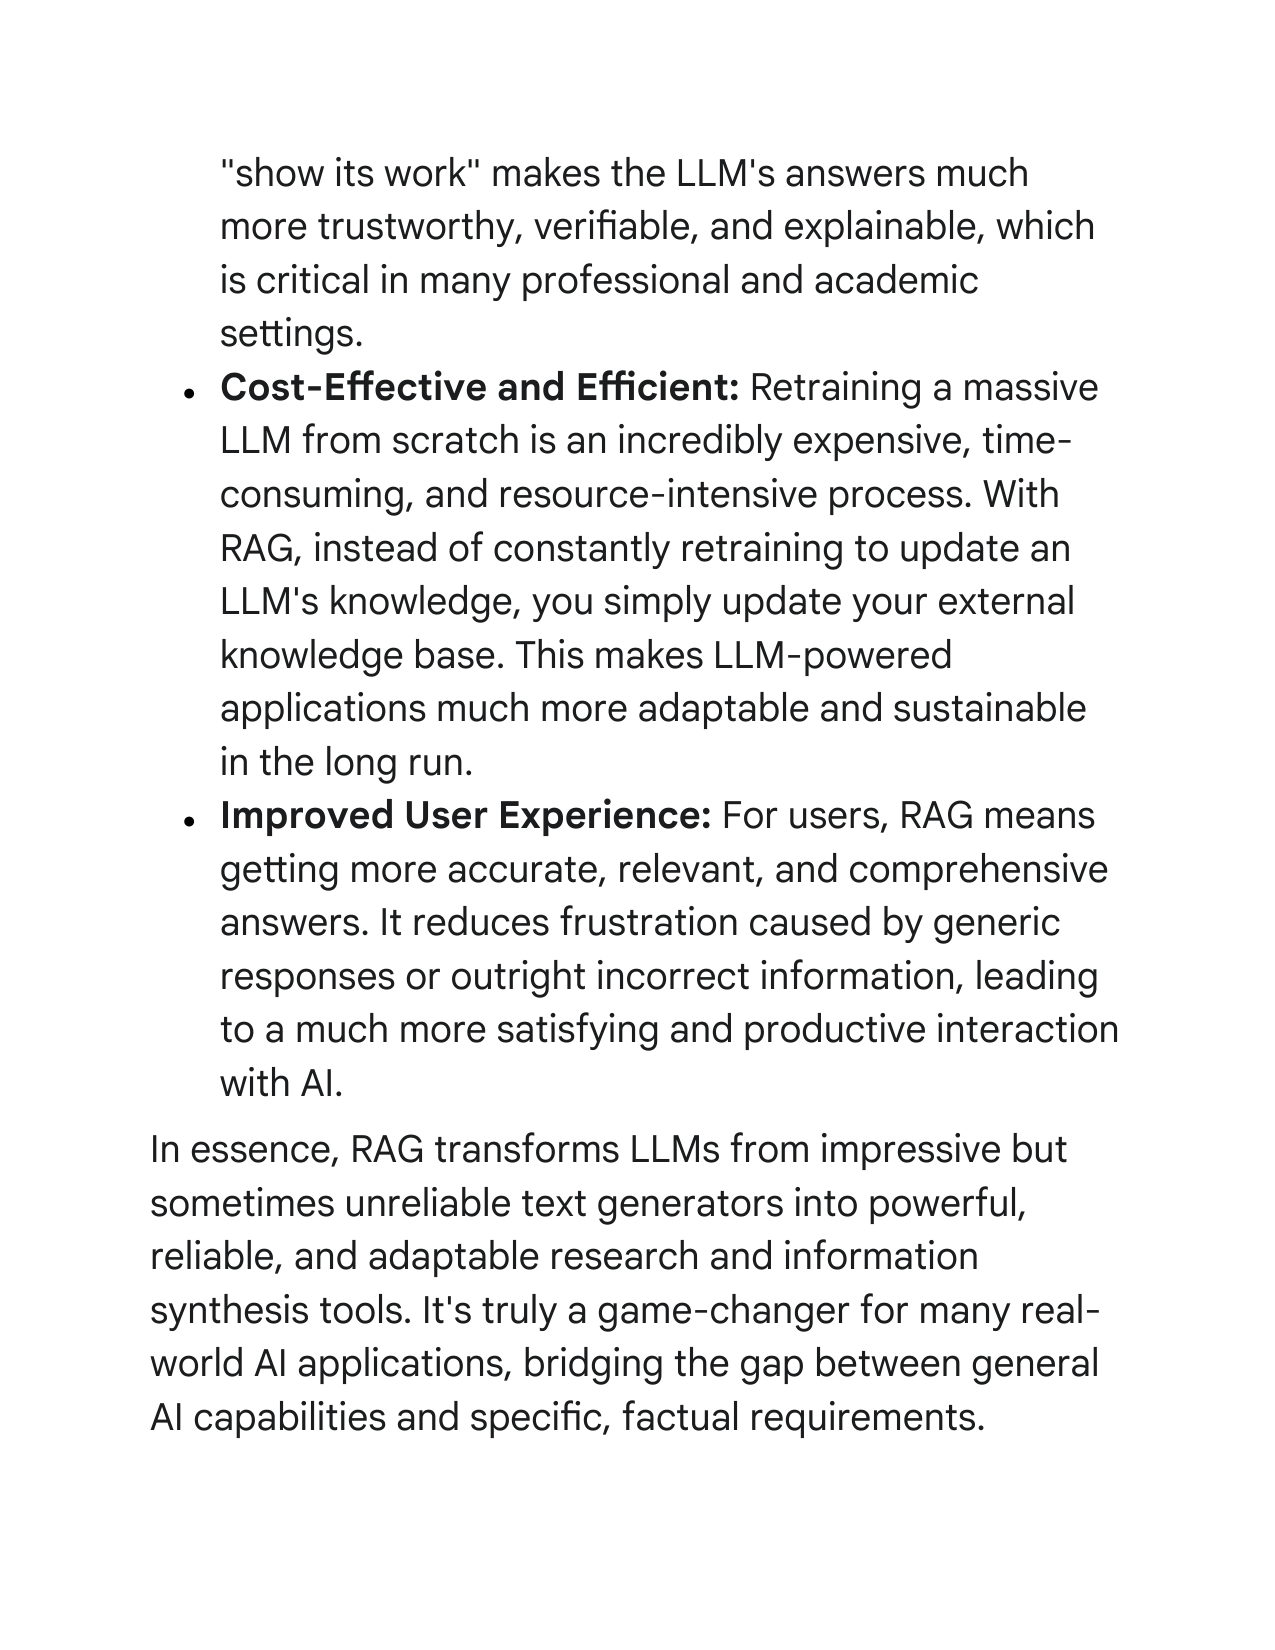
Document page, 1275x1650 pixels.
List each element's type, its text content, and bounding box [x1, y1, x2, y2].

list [182, 150, 1125, 358]
text In essence, RAG transforms LLMs from impressive but sometimes unreliable text generators into powerful, reliable, and adaptable research and information synthesis tools. It's truly a game-changer for many real-world AI applications, bridging the gap between general AI capabilities and specific, factual requirements. [150, 1126, 1125, 1441]
list Cost-Effective and Efficient: Retraining a massive LLM from scratch is an incredibly expensive, time-consuming, and resource-intensive process. With RAG, instead of constantly retraining to update an LLM's knowledge, you simply update your external knowledge base. This makes LLM-powered applications much more adaptable and sustainable in the long run. [182, 364, 1125, 786]
list Improved User Experience: For users, RAG means getting more accurate, relevant, and comprehensive answers. It reduces frustration caused by generic responses or outright incorrect information, leading to a much more satisfying and productive interaction with AI. [182, 792, 1125, 1107]
